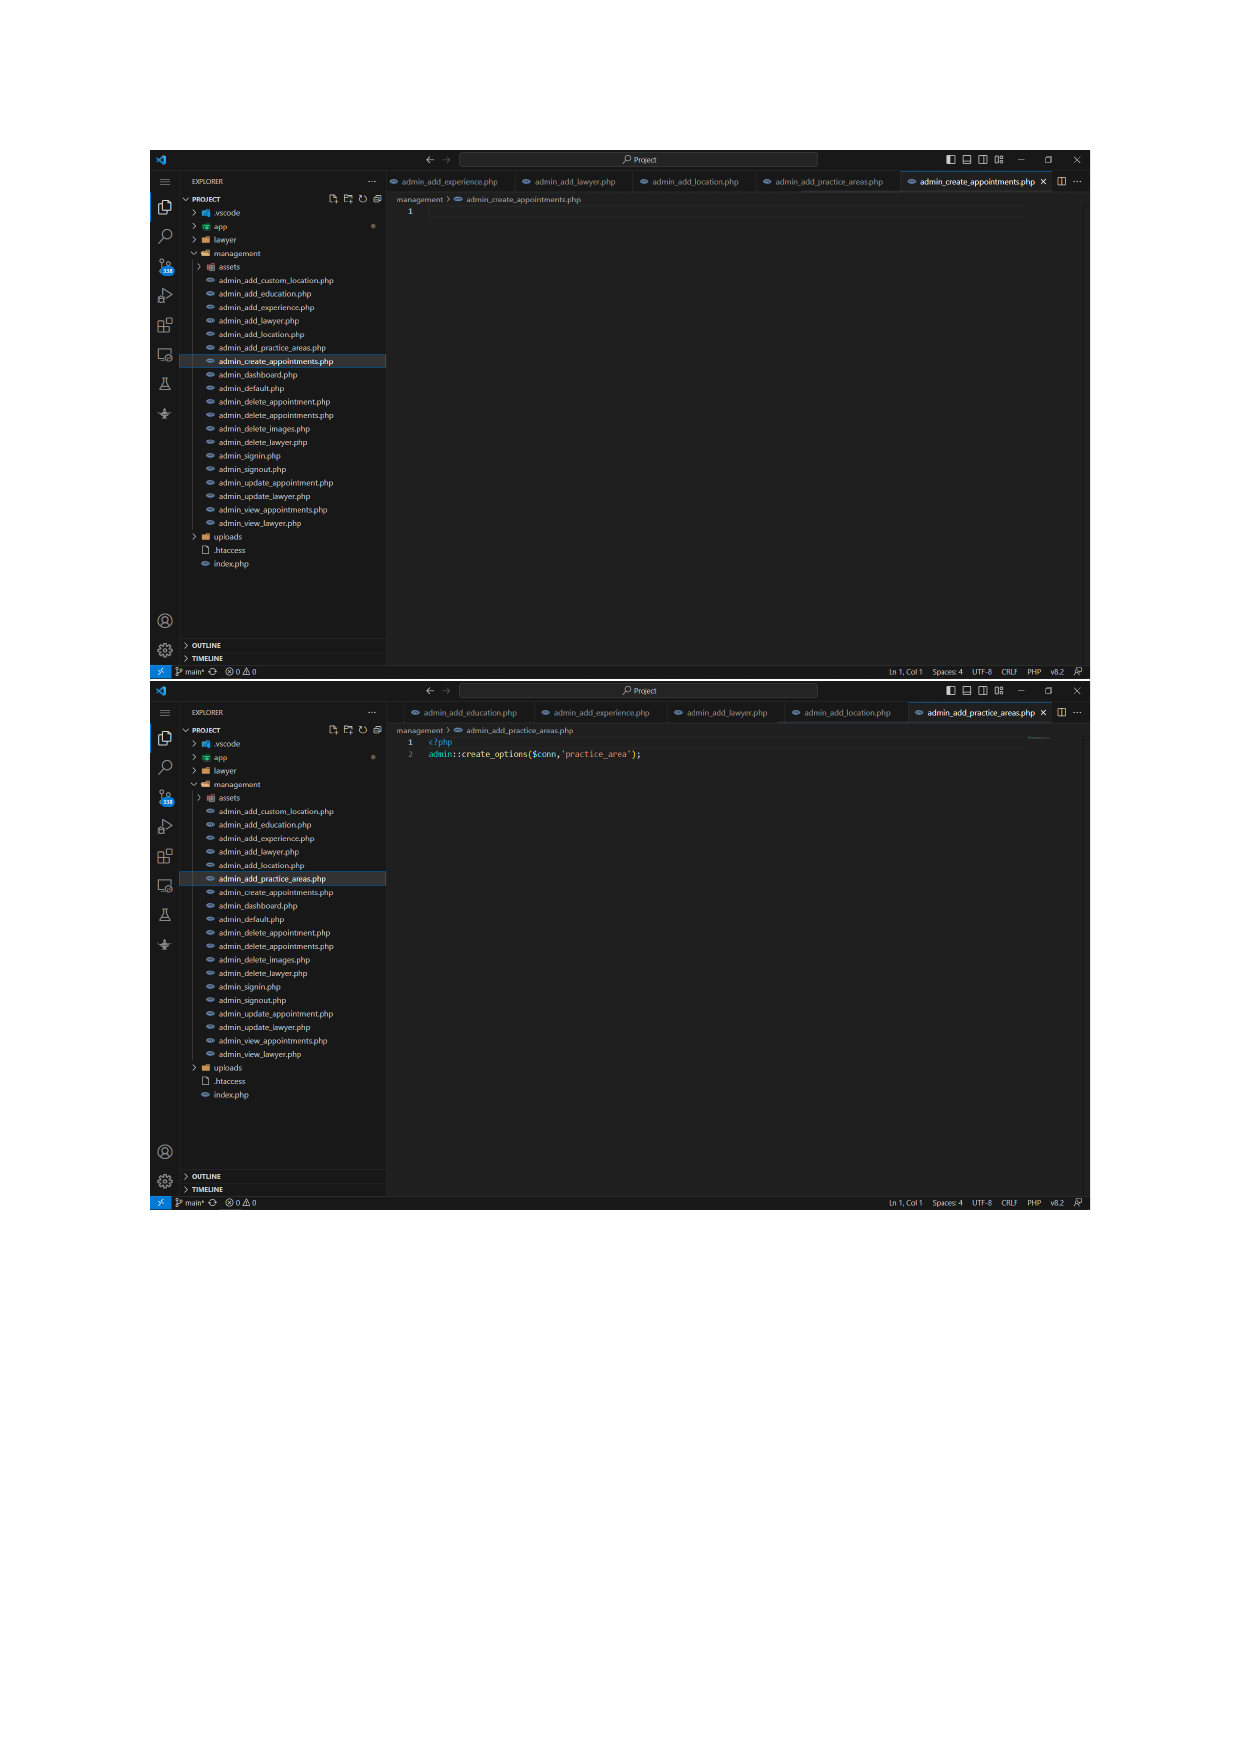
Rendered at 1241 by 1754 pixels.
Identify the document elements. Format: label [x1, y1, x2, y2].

picture [150, 150, 1091, 679]
picture [150, 681, 1091, 1210]
